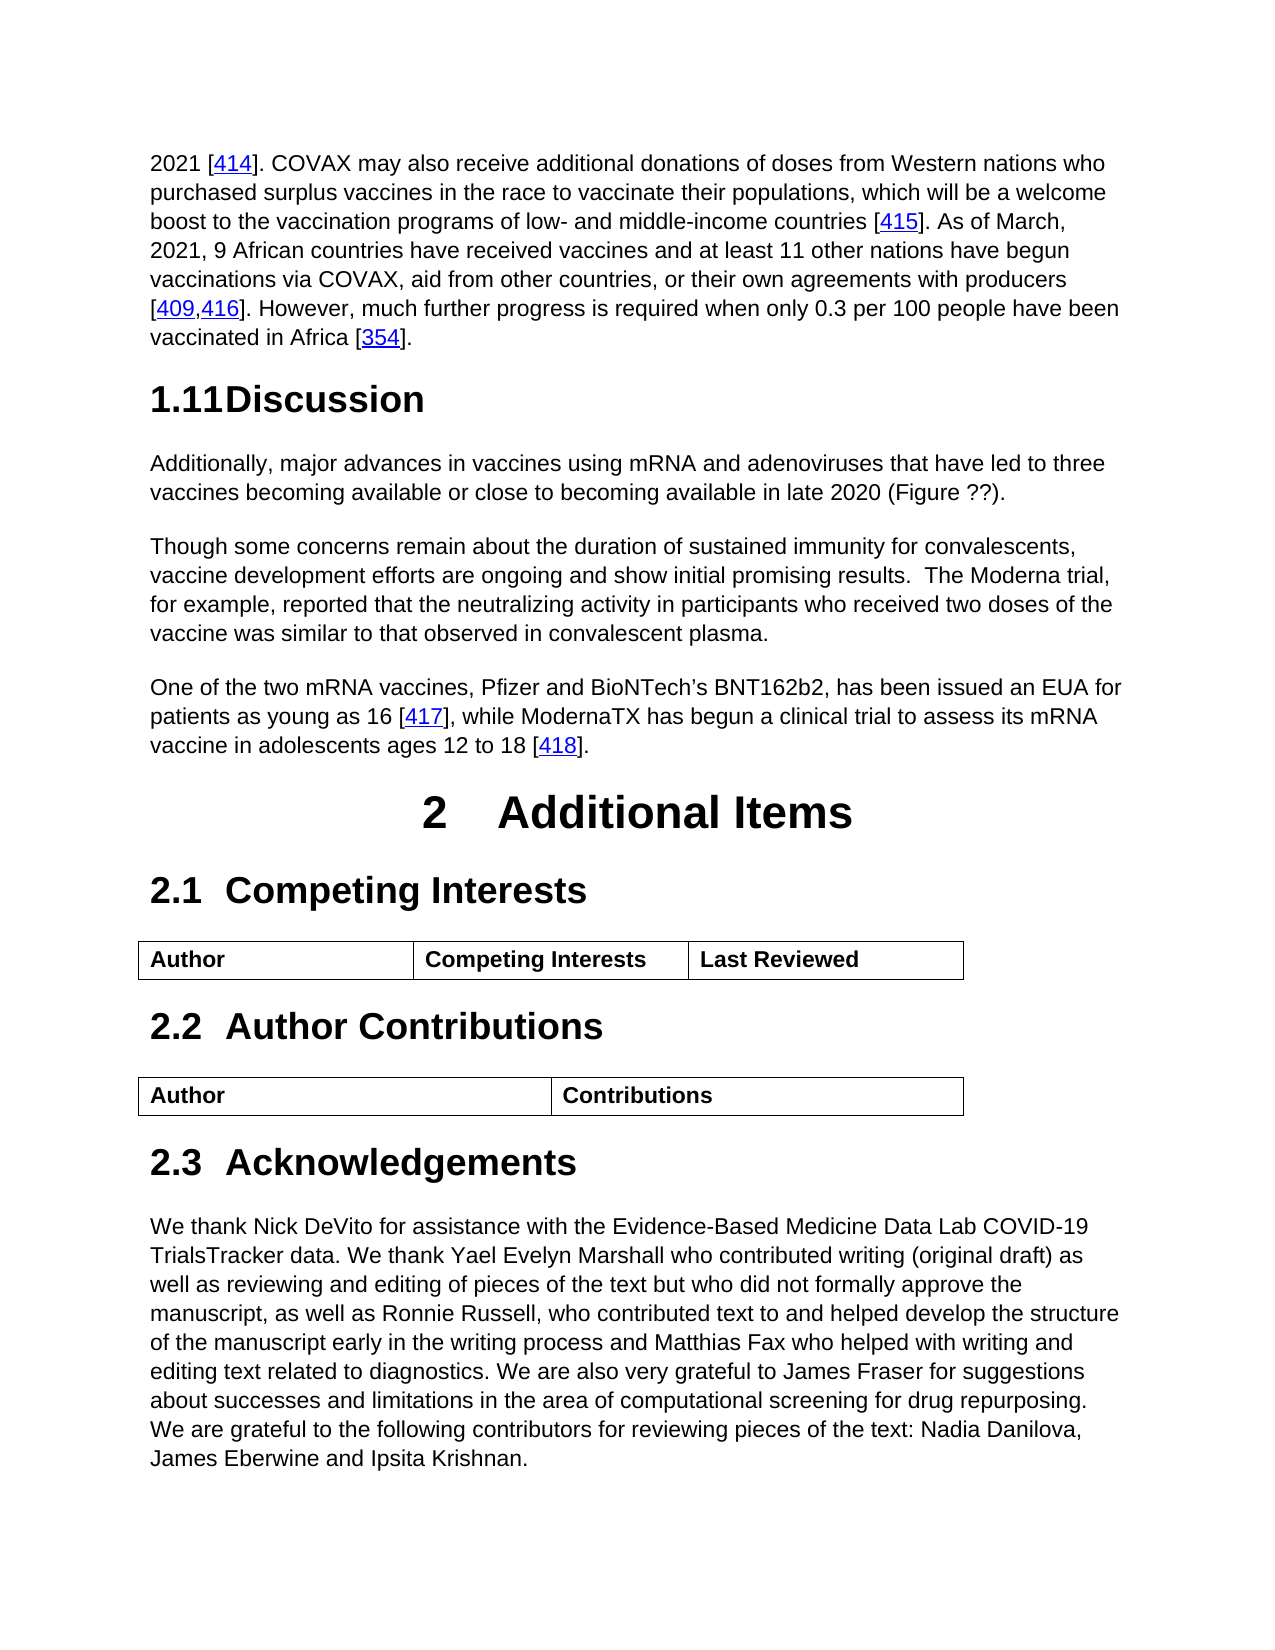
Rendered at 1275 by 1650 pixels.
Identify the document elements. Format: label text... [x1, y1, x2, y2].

subtitle 1.11 Discussion [150, 378, 1125, 421]
subtitle 2.1 Competing Interests [150, 869, 1125, 912]
subtitle 2.2 Author Contributions [150, 1004, 1125, 1048]
table_header Contributions [552, 1078, 963, 1114]
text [150, 150, 1125, 350]
table_header Competing Interests [414, 942, 688, 978]
text We thank Nick DeVito for assistance with the Evidence-Based Medicine Data Lab COVID-19 TrialsTracker data. We thank Yael Evelyn Marshall who contributed writing (original draft) as well as reviewing and editing of pieces of the text but who did not formally approve the manuscript, as well as Ronnie Russell, who contributed text to and helped develop the structure of the manuscript early in the writing process and Matthias Fax who helped with writing and editing text related to diagnostics. We are also very grateful to James Fraser for suggestions about successes and limitations in the area of computational screening for drug repurposing. We are grateful to the following contributors for reviewing pieces of the text: Nadia Danilova, James Eberwine and Ipsita Krishnan. [150, 1213, 1125, 1471]
subtitle 2.3 Acknowledgements [150, 1141, 1125, 1184]
text Additionally, major advances in vaccines using mRNA and adenoviruses that have led to three vaccines becoming available or close to becoming available in late 2020 (Figure ??). [150, 450, 1125, 505]
table_header Last Reviewed [689, 942, 963, 978]
text One of the two mRNA vaccines, Pfizer and BioNTech’s BNT162b2, has been issued an EUA for patients as young as 16 [417], while ModernaTX has begun a clinical trial to assess its mRNA vaccine in adolescents ages 12 to 18 [418]. [150, 674, 1125, 758]
subtitle 2 Additional Items [150, 786, 1125, 838]
table_header Author [139, 1078, 551, 1114]
table_header Author [139, 942, 413, 978]
text Though some concerns remain about the duration of sustained immunity for convalescents, vaccine development efforts are ongoing and show initial promising results. The Moderna trial, for example, reported that the neutralizing activity in participants who received two doses of the vaccine was similar to that observed in convalescent plasma. [150, 533, 1125, 646]
